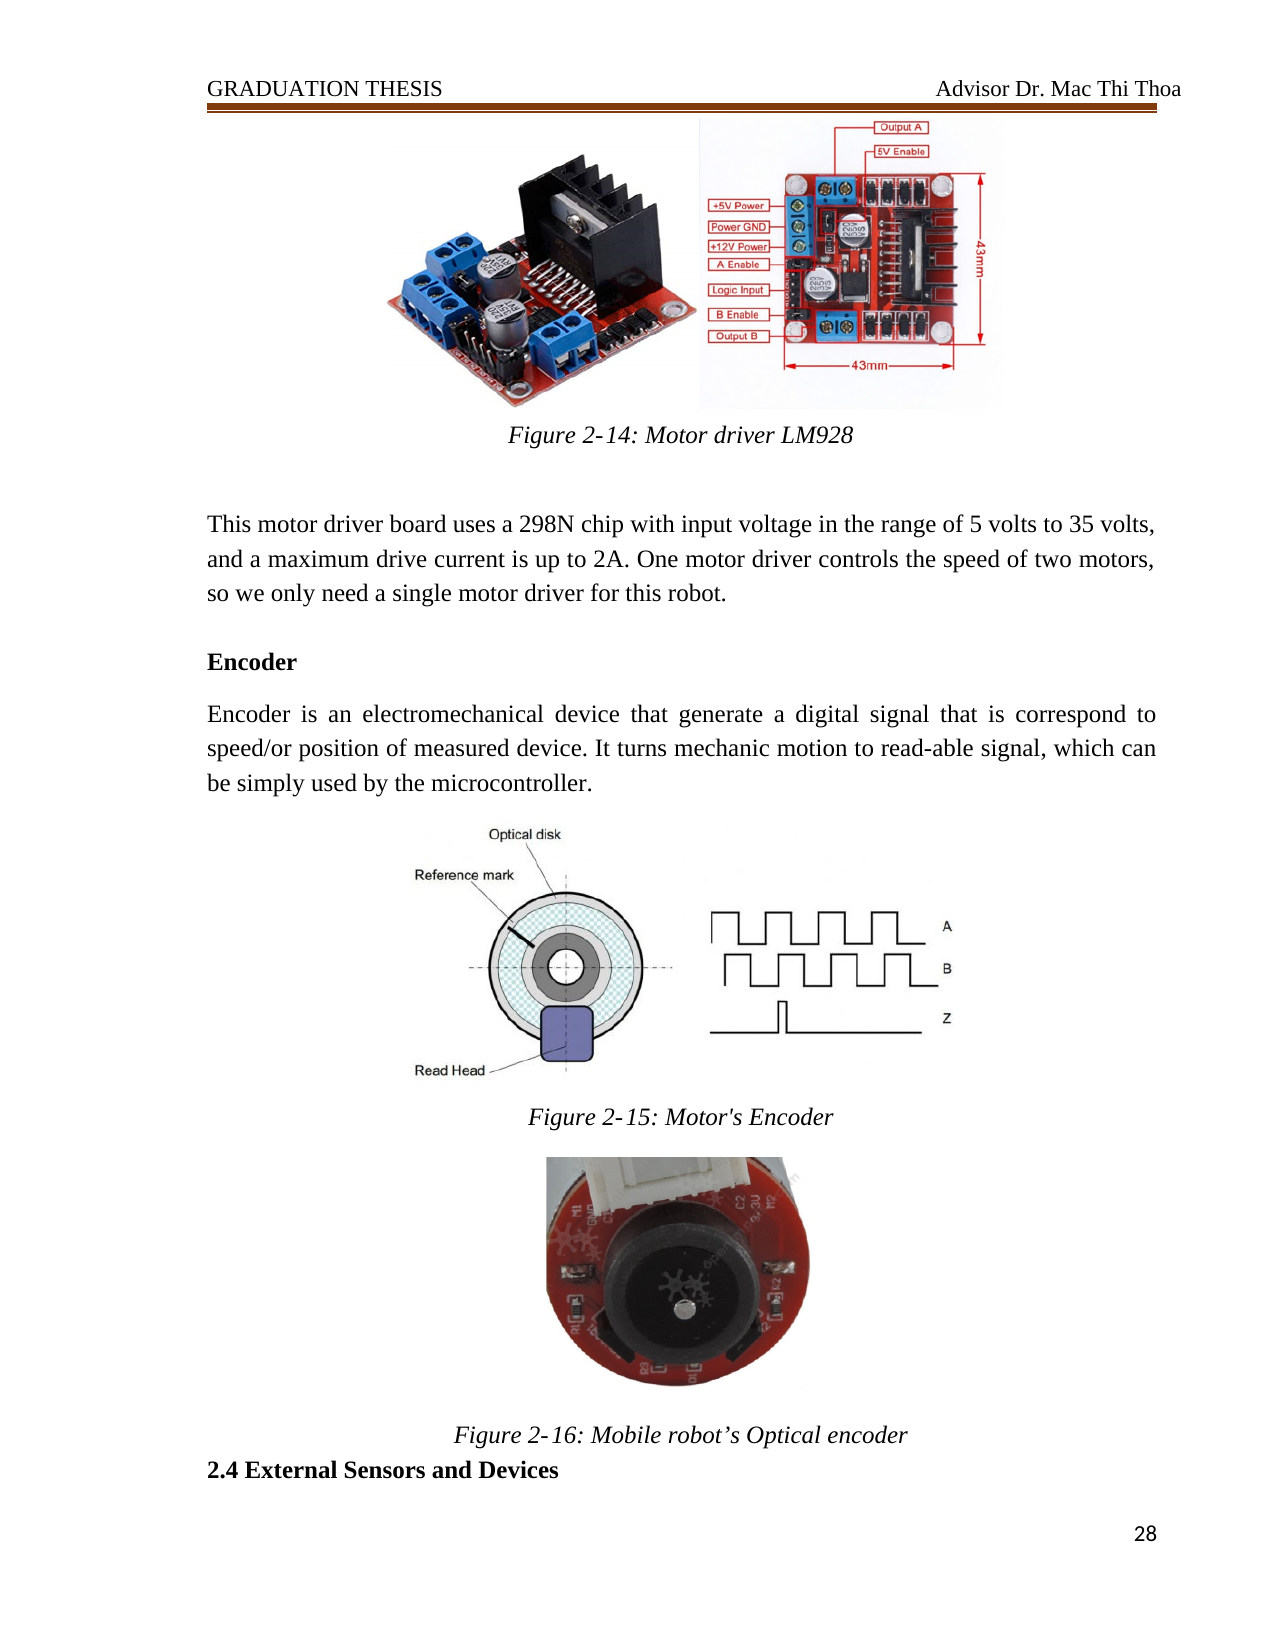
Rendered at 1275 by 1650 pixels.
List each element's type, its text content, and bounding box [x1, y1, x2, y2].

text 2.4 External Sensors and Devices [207, 1455, 1157, 1484]
text This motor driver board uses a 298N chip with input voltage in the range of 5 volts to 35 volts, and a maximum drive current is up to 2A. One motor driver controls the speed of two motors, so we only need a single motor driver for this robot. [207, 509, 1157, 607]
text Encoder is an electromechanical device that generate a digital signal that is correspond to speed/or position of measured device. It turns mechanic motion to read-able signal, which can be simply used by the microcontroller. [207, 699, 1157, 796]
picture [359, 118, 1005, 415]
picture [410, 818, 954, 1081]
picture [546, 1157, 818, 1399]
text Encoder [207, 647, 1157, 676]
